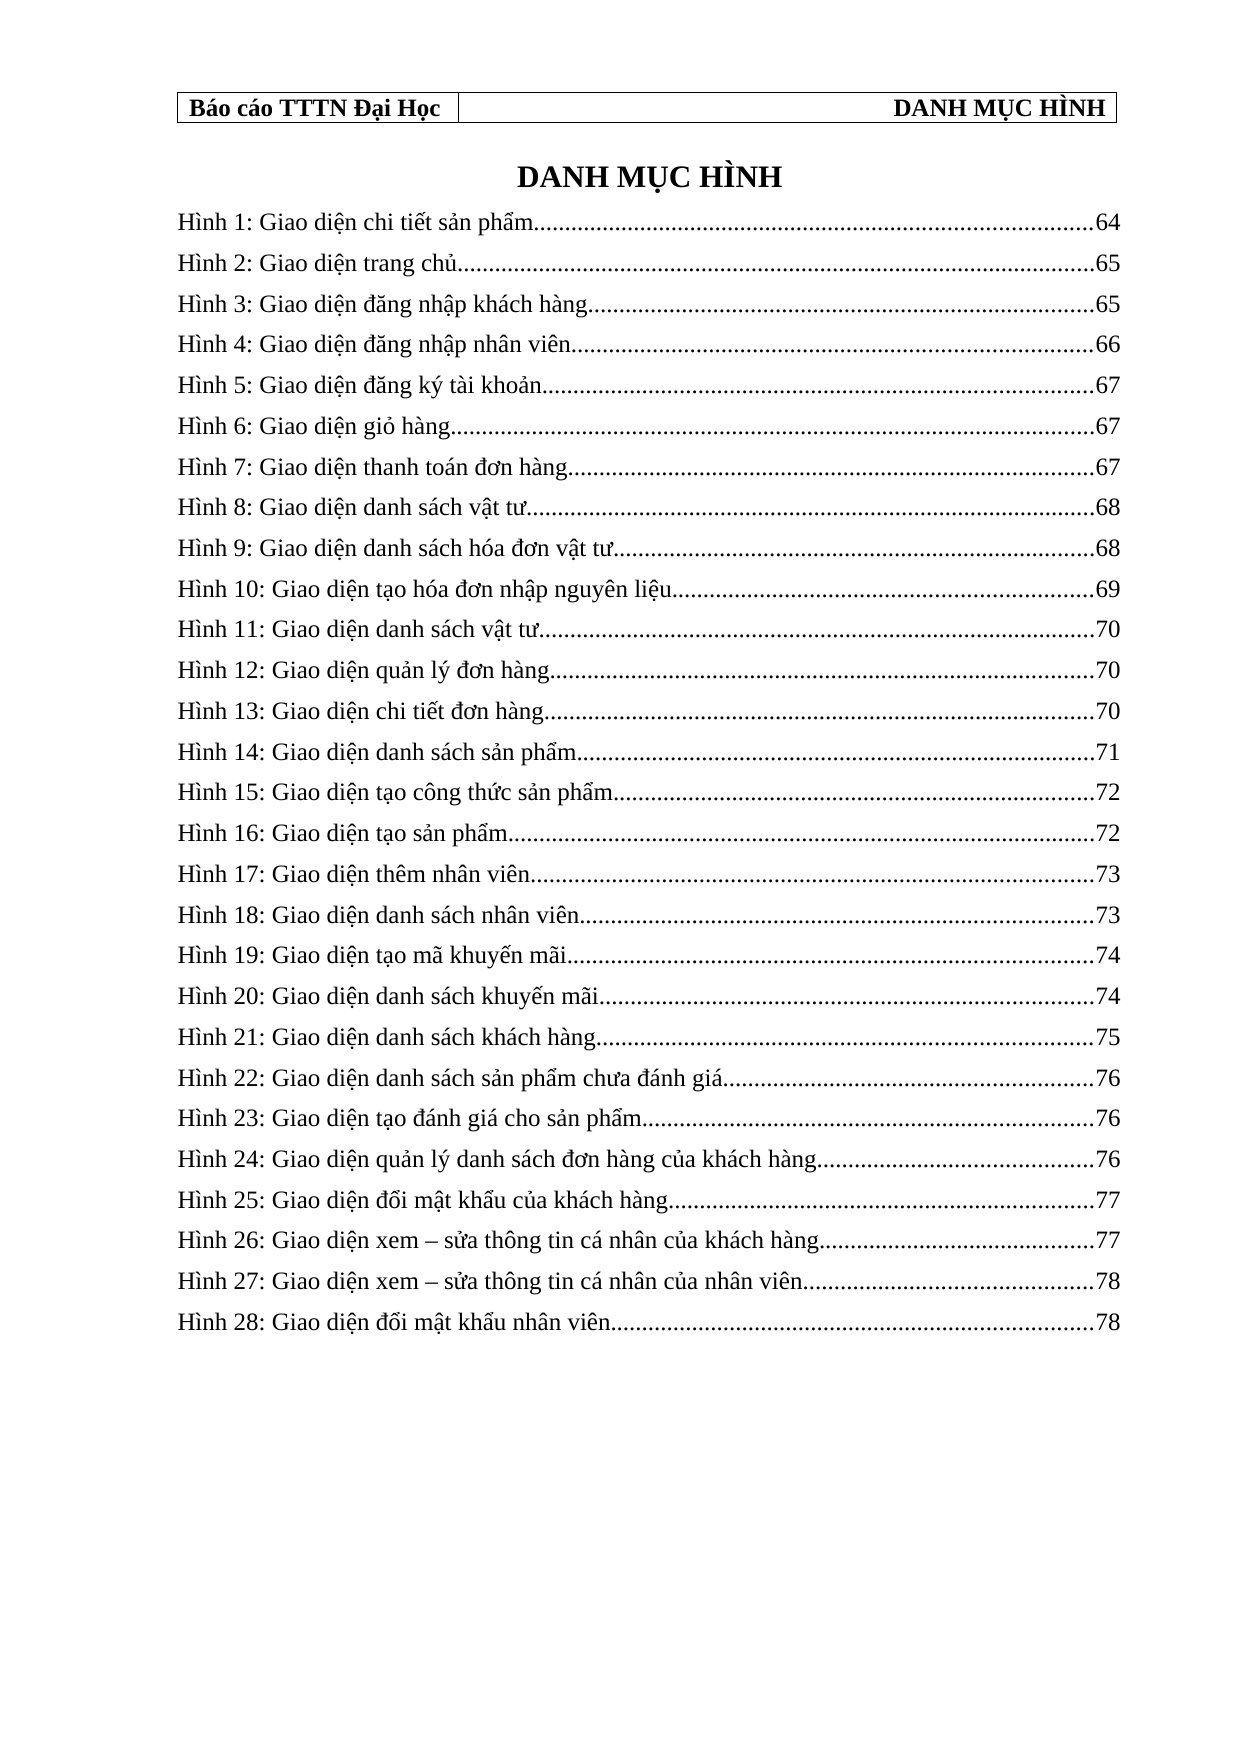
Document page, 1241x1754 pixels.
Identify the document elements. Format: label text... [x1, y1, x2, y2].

text Hình 10: Giao diện tạo hóa đơn nhập nguyên liệu. 69 [177, 574, 1122, 603]
text Hình 11: Giao diện danh sách vật tư. 70 [177, 614, 1122, 643]
text Hình 23: Giao diện tạo đánh giá cho sản phẩm. 76 [177, 1103, 1122, 1132]
text Hình 15: Giao diện tạo công thức sản phẩm. 72 [177, 777, 1122, 806]
text Hình 1: Giao diện chi tiết sản phẩm. 64 [177, 207, 1122, 236]
text Hình 6: Giao diện giỏ hàng. 67 [177, 411, 1122, 440]
text Hình 12: Giao diện quản lý đơn hàng. 70 [177, 655, 1122, 684]
text Hình 4: Giao diện đăng nhập nhân viên. 66 [177, 329, 1122, 358]
text Hình 28: Giao diện đổi mật khẩu nhân viên. 78 [177, 1307, 1122, 1336]
text Hình 20: Giao diện danh sách khuyến mãi. 74 [177, 981, 1122, 1010]
text Hình 22: Giao diện danh sách sản phẩm chưa đánh giá. 76 [177, 1063, 1122, 1091]
text Hình 14: Giao diện danh sách sản phẩm. 71 [177, 737, 1122, 766]
text Hình 27: Giao diện xem – sửa thông tin cá nhân của nhân viên. 78 [177, 1266, 1122, 1295]
text Hình 9: Giao diện danh sách hóa đơn vật tư. 68 [177, 533, 1122, 562]
text Hình 26: Giao diện xem – sửa thông tin cá nhân của khách hàng. 77 [177, 1226, 1122, 1254]
text Hình 5: Giao diện đăng ký tài khoản. 67 [177, 370, 1122, 399]
text Hình 21: Giao diện danh sách khách hàng. 75 [177, 1022, 1122, 1051]
text Hình 13: Giao diện chi tiết đơn hàng. 70 [177, 696, 1122, 725]
text Hình 19: Giao diện tạo mã khuyến mãi. 74 [177, 940, 1122, 969]
text Hình 2: Giao diện trang chủ. 65 [177, 248, 1122, 277]
text Hình 17: Giao diện thêm nhân viên. 73 [177, 859, 1122, 888]
text Hình 7: Giao diện thanh toán đơn hàng. 67 [177, 452, 1122, 480]
text Hình 3: Giao diện đăng nhập khách hàng. 65 [177, 289, 1122, 317]
text Hình 16: Giao diện tạo sản phẩm. 72 [177, 818, 1122, 847]
text DANH MỤC HÌNH [177, 158, 1122, 194]
text Hình 25: Giao diện đổi mật khẩu của khách hàng. 77 [177, 1185, 1122, 1213]
text Hình 18: Giao diện danh sách nhân viên. 73 [177, 900, 1122, 928]
text Hình 8: Giao diện danh sách vật tư. 68 [177, 492, 1122, 521]
text Hình 24: Giao diện quản lý danh sách đơn hàng của khách hàng. 76 [177, 1144, 1122, 1173]
